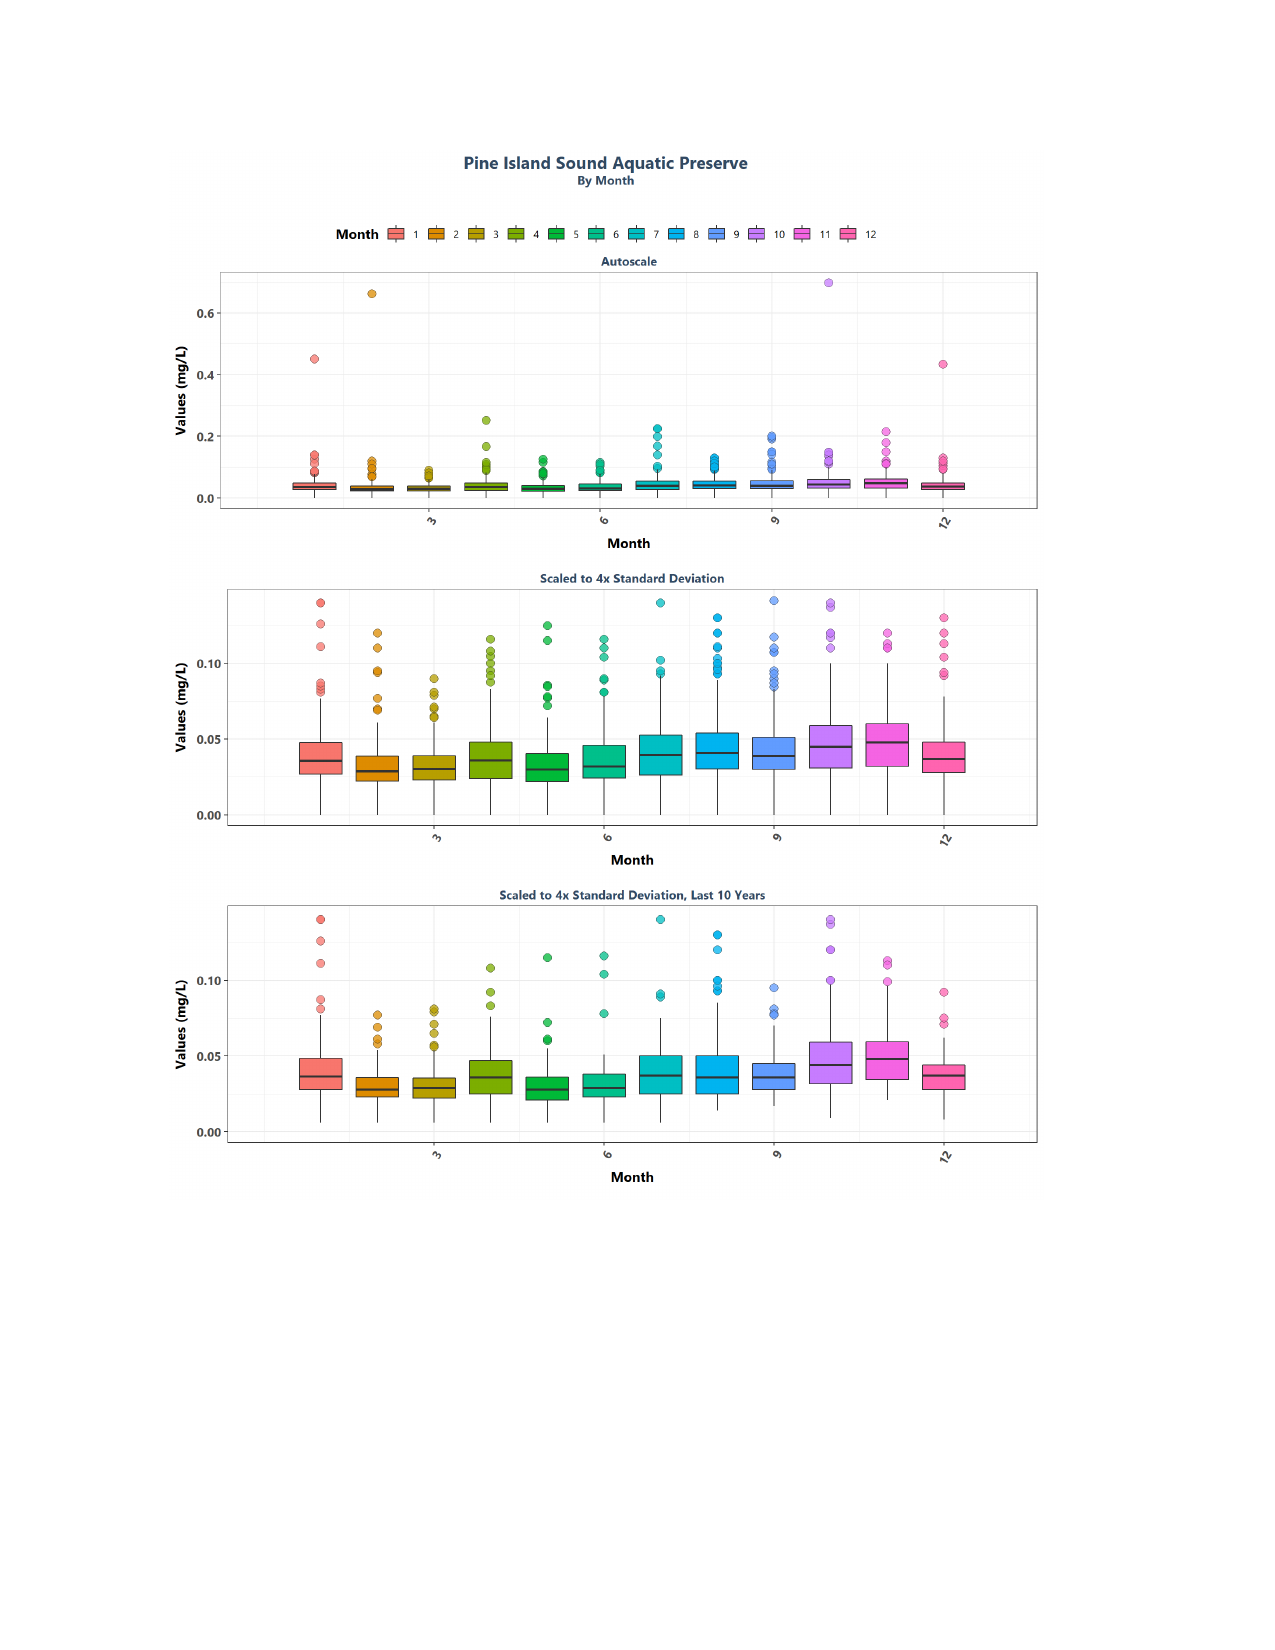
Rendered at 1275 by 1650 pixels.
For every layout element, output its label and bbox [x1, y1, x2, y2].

picture [168, 150, 1044, 1200]
